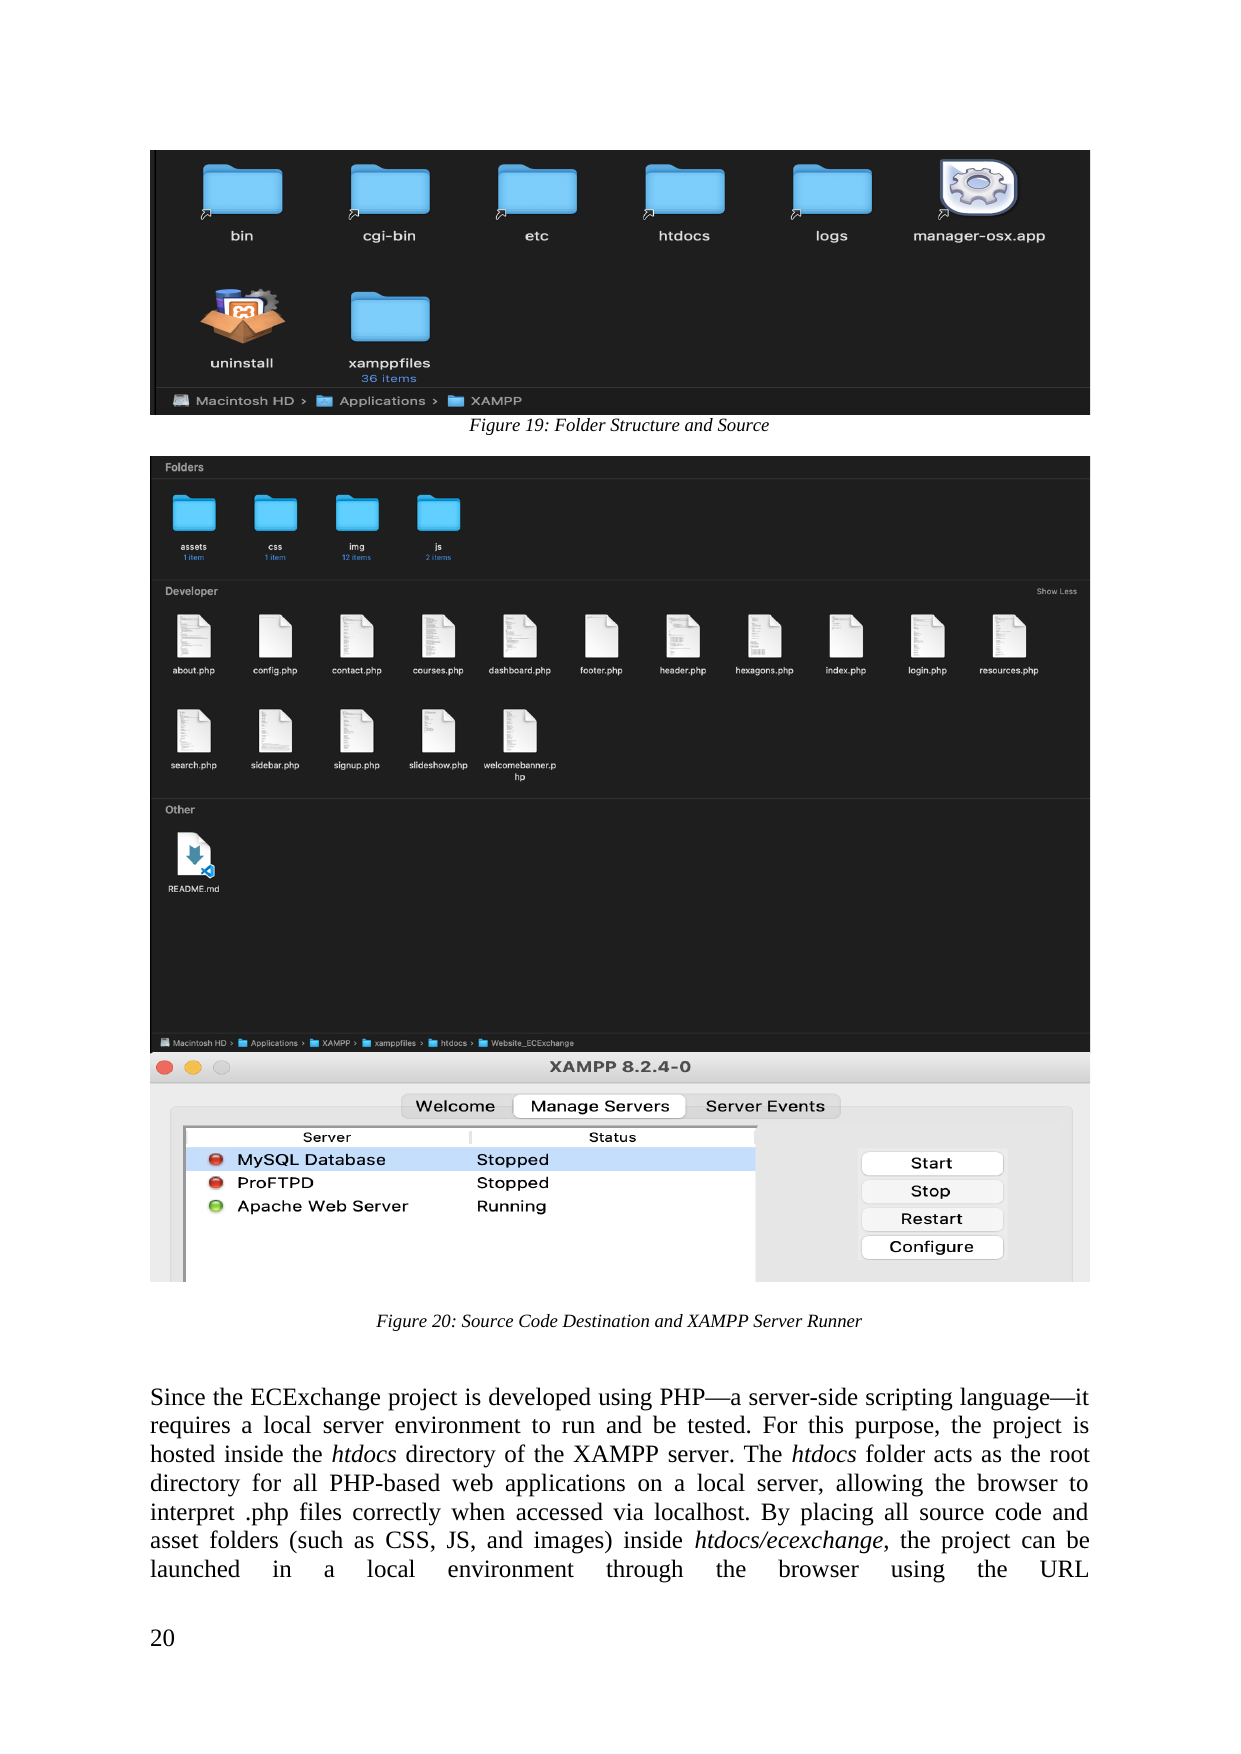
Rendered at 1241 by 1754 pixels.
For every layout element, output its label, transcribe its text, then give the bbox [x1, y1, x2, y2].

text Figure 20: Source Code Destination and XAMPP Server Runner [150, 1310, 1090, 1332]
picture [150, 150, 1091, 415]
text Figure 19: Folder Structure and Source [150, 415, 1090, 436]
picture [150, 456, 1091, 1282]
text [150, 1382, 1090, 1583]
